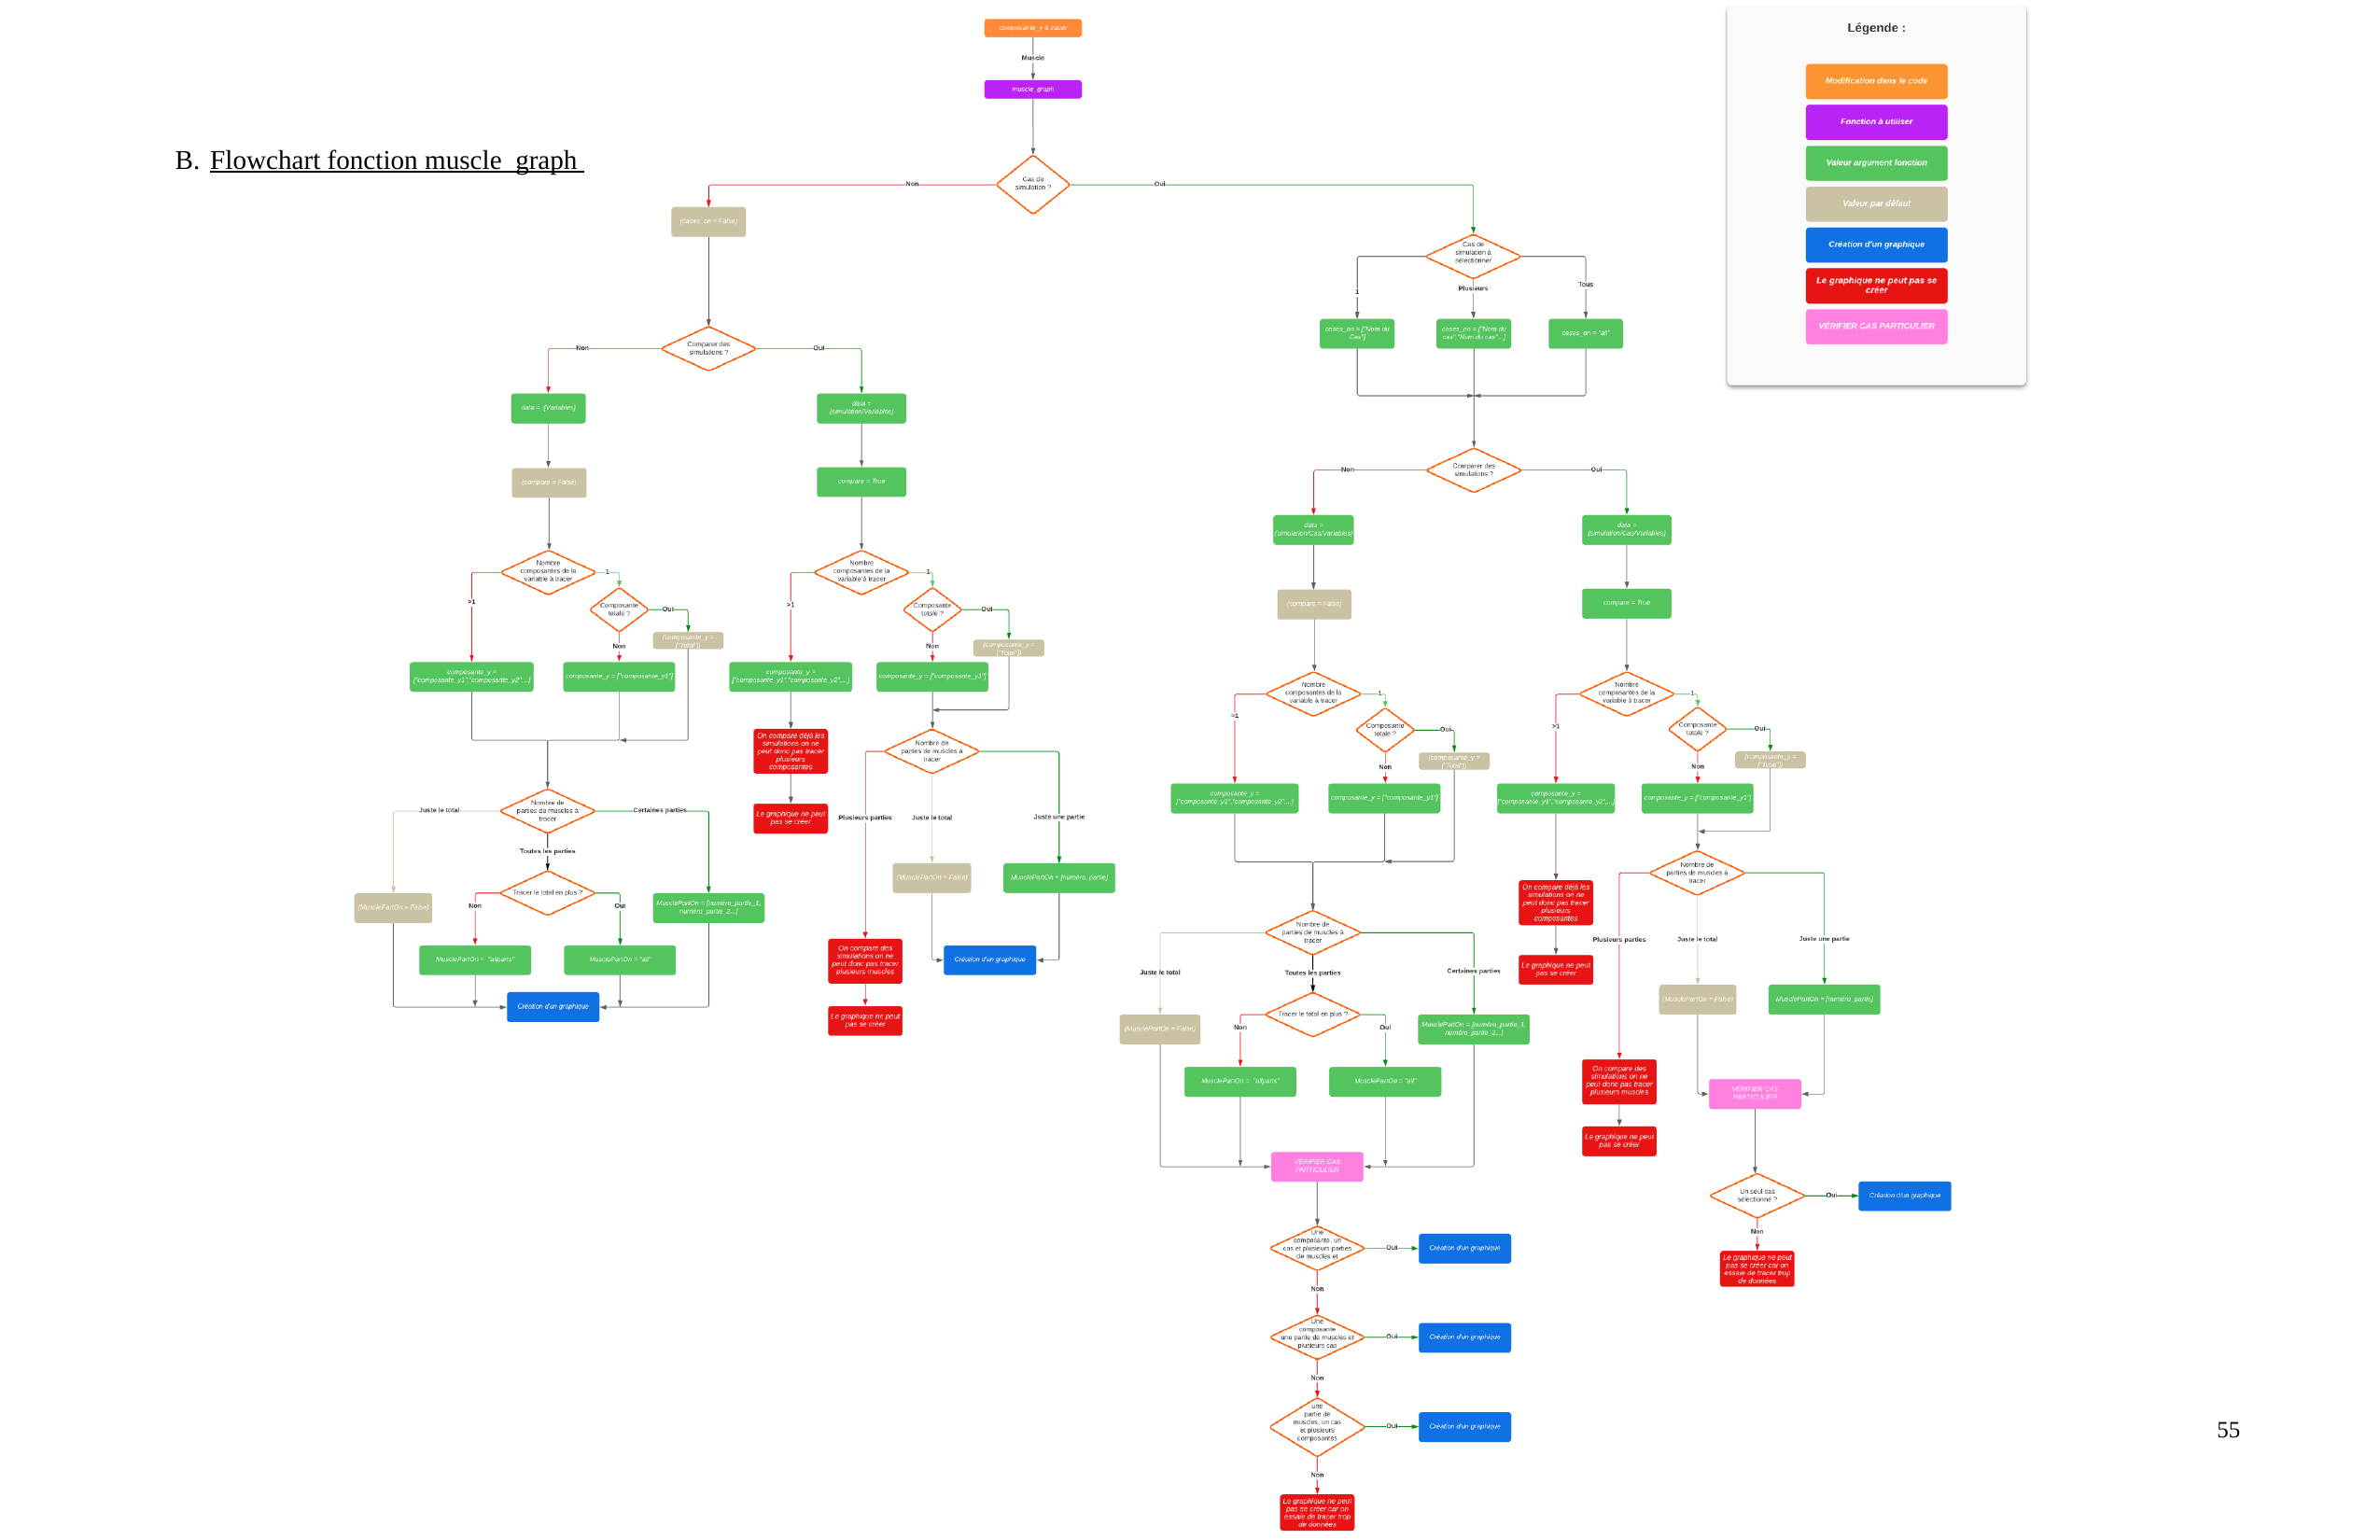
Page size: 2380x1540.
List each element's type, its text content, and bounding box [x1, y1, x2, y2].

text Flowchart fonction muscle_graph [175, 144, 2240, 175]
picture [346, 175, 2034, 1538]
picture [346, 0, 2034, 144]
